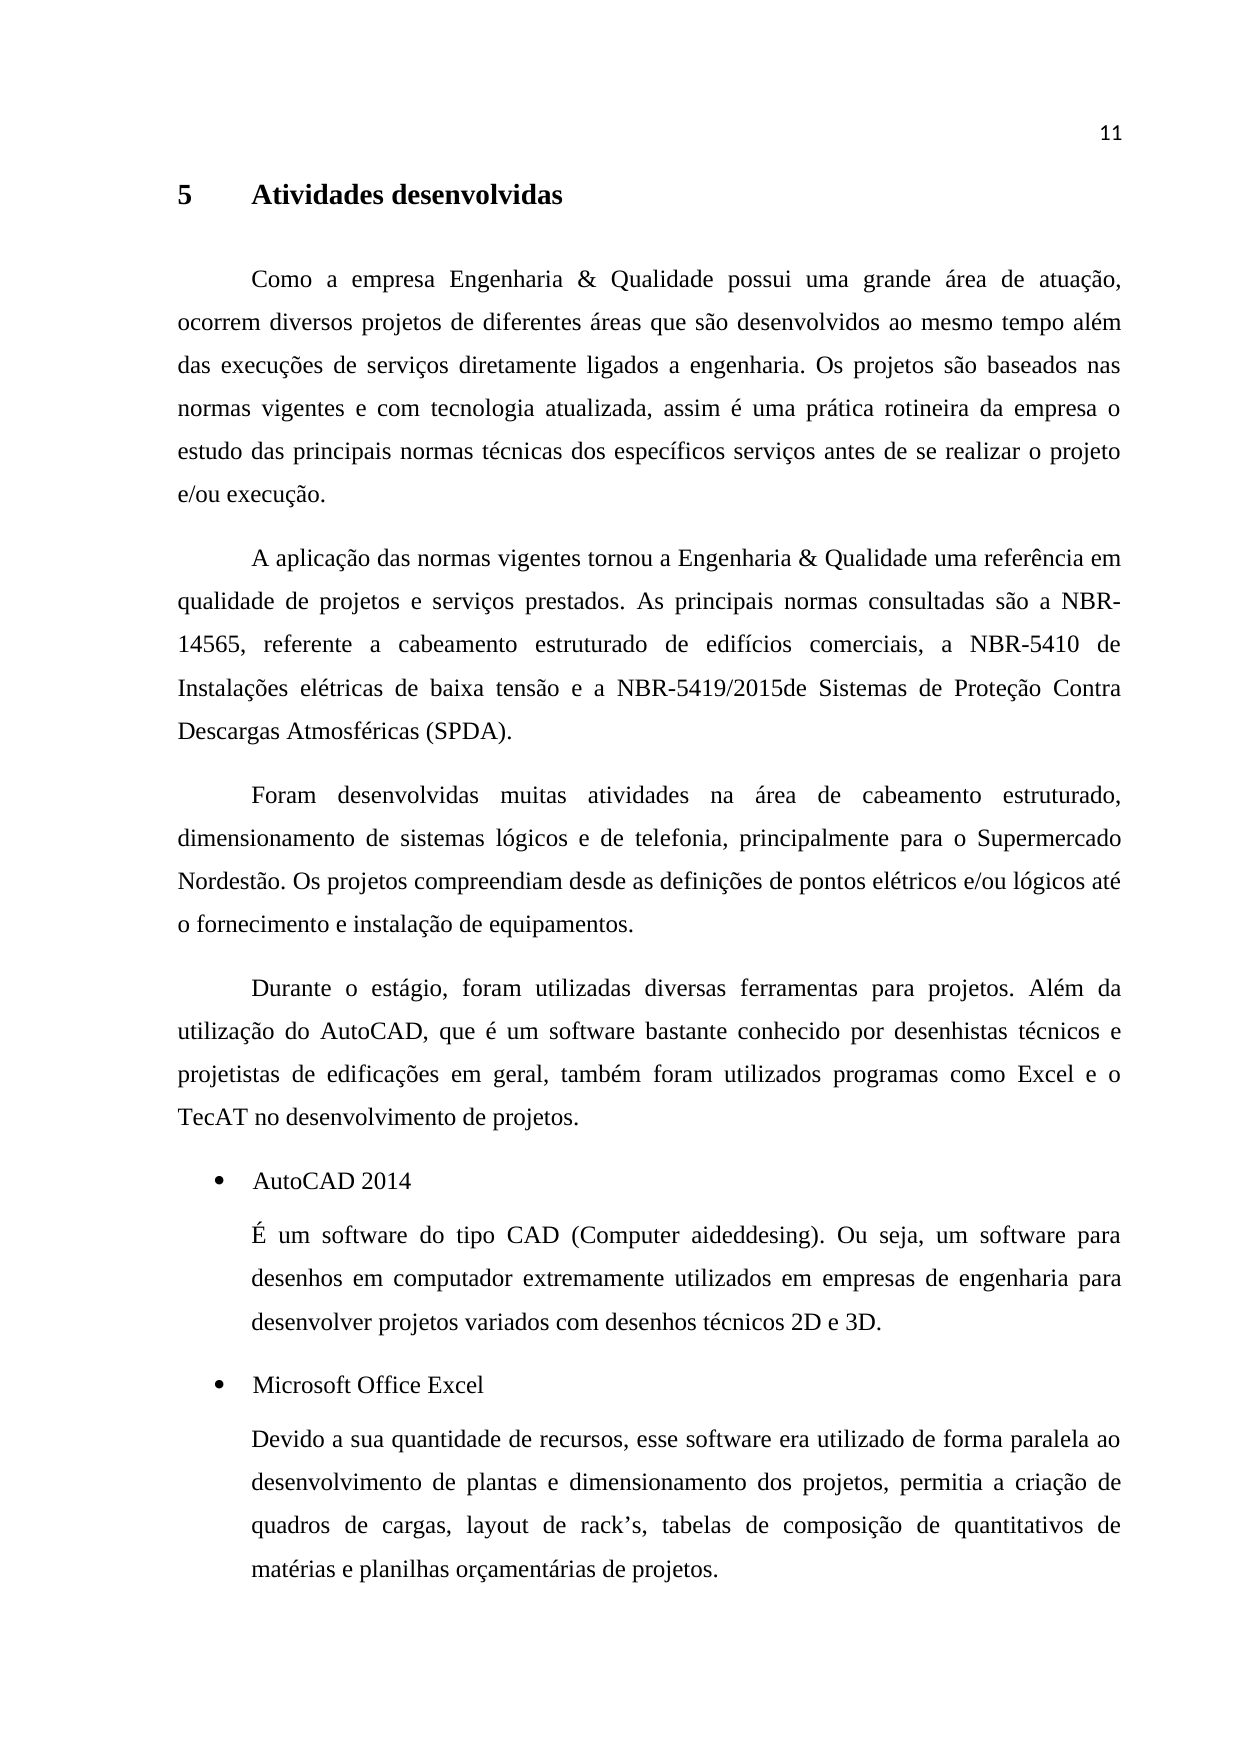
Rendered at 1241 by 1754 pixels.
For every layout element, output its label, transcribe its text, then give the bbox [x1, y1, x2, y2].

list AutoCAD 2014 [215, 1166, 1122, 1195]
text É um software do tipo CAD (Computer aideddesing). Ou seja, um software para desenhos em computador extremamente utilizados em empresas de engenharia para desenvolver projetos variados com desenhos técnicos 2D e 3D. [251, 1220, 1122, 1335]
text Foram desenvolvidas muitas atividades na área de cabeamento estruturado, dimensionamento de sistemas lógicos e de telefonia, principalmente para o Supermercado Nordestão. Os projetos compreendiam desde as definições de pontos elétricos e/ou lógicos até o fornecimento e instalação de equipamentos. [177, 780, 1122, 938]
text Como a empresa Engenharia & Qualidade possui uma grande área de atuação, ocorrem diversos projetos de diferentes áreas que são desenvolvidos ao mesmo tempo além das execuções de serviços diretamente ligados a engenharia. Os projetos são baseados nas normas vigentes e com tecnologia atualizada, assim é uma prática rotineira da empresa o estudo das principais normas técnicas dos específicos serviços antes de se realizar o projeto e/ou execução. [177, 264, 1122, 508]
text A aplicação das normas vigentes tornou a Engenharia & Qualidade uma referência em qualidade de projetos e serviços prestados. As principais normas consultadas são a NBR-14565, referente a cabeamento estruturado de edifícios comerciais, a NBR-5410 de Instalações elétricas de baixa tensão e a NBR-5419/2015de Sistemas de Proteção Contra Descargas Atmosféricas (SPDA). [177, 543, 1122, 744]
text Durante o estágio, foram utilizadas diversas ferramentas para projetos. Além da utilização do AutoCAD, que é um software bastante conhecido por desenhistas técnicos e projetistas de edificações em geral, também foram utilizados programas como Excel e o TecAT no desenvolvimento de projetos. [177, 973, 1122, 1131]
text Devido a sua quantidade de recursos, esse software era utilizado de forma paralela ao desenvolvimento de plantas e dimensionamento dos projetos, permitia a criação de quadros de cargas, layout de rack’s, tabelas de composição de quantitativos de matérias e planilhas orçamentárias de projetos. [251, 1424, 1122, 1582]
subtitle Atividades desenvolvidas [177, 177, 1122, 211]
list Microsoft Office Excel [215, 1371, 1122, 1399]
